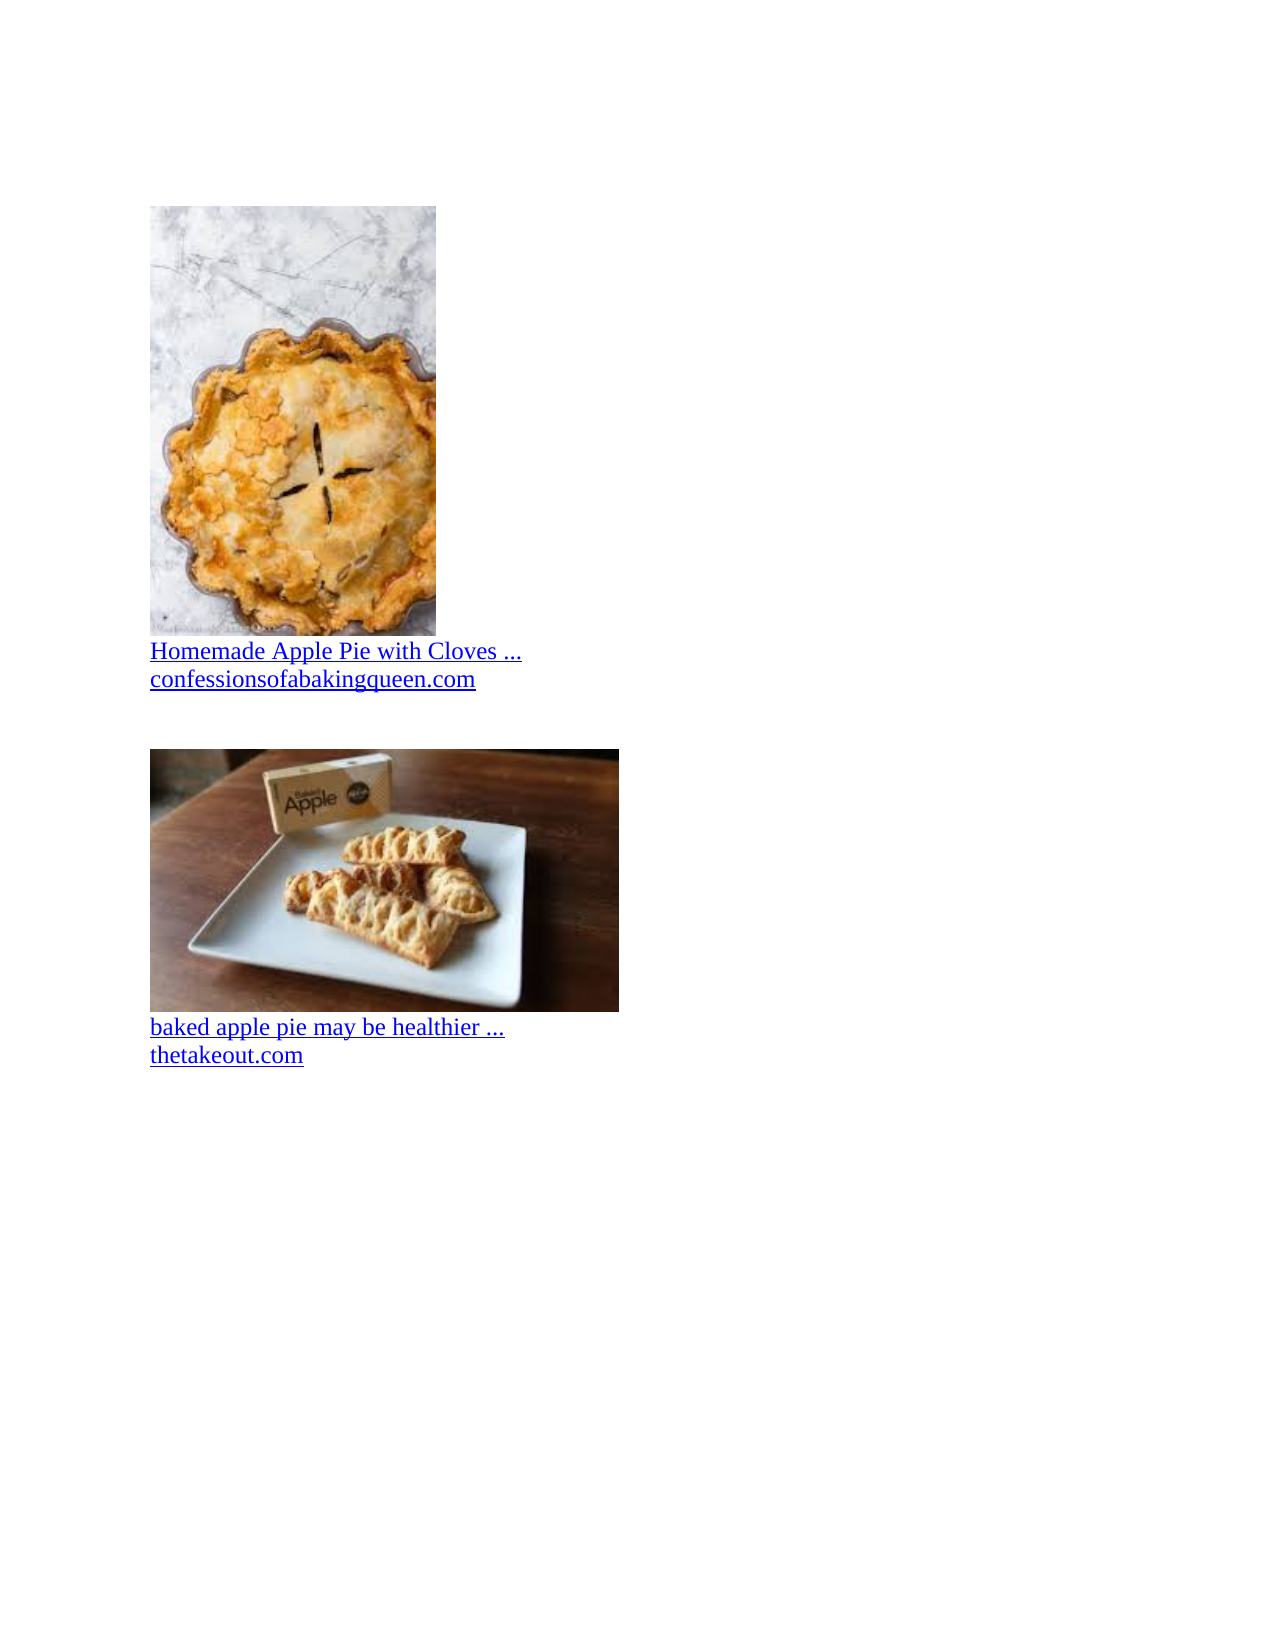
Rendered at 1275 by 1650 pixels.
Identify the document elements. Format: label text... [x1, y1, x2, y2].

text baked apple pie may be healthier ... [150, 1012, 1125, 1041]
text confessionsofabakingqueen.com [150, 664, 1125, 693]
text Homemade Apple Pie with Cloves ... [150, 636, 1125, 664]
text thetakeout.com [150, 1041, 1125, 1069]
picture [150, 749, 619, 1012]
picture [150, 206, 436, 636]
